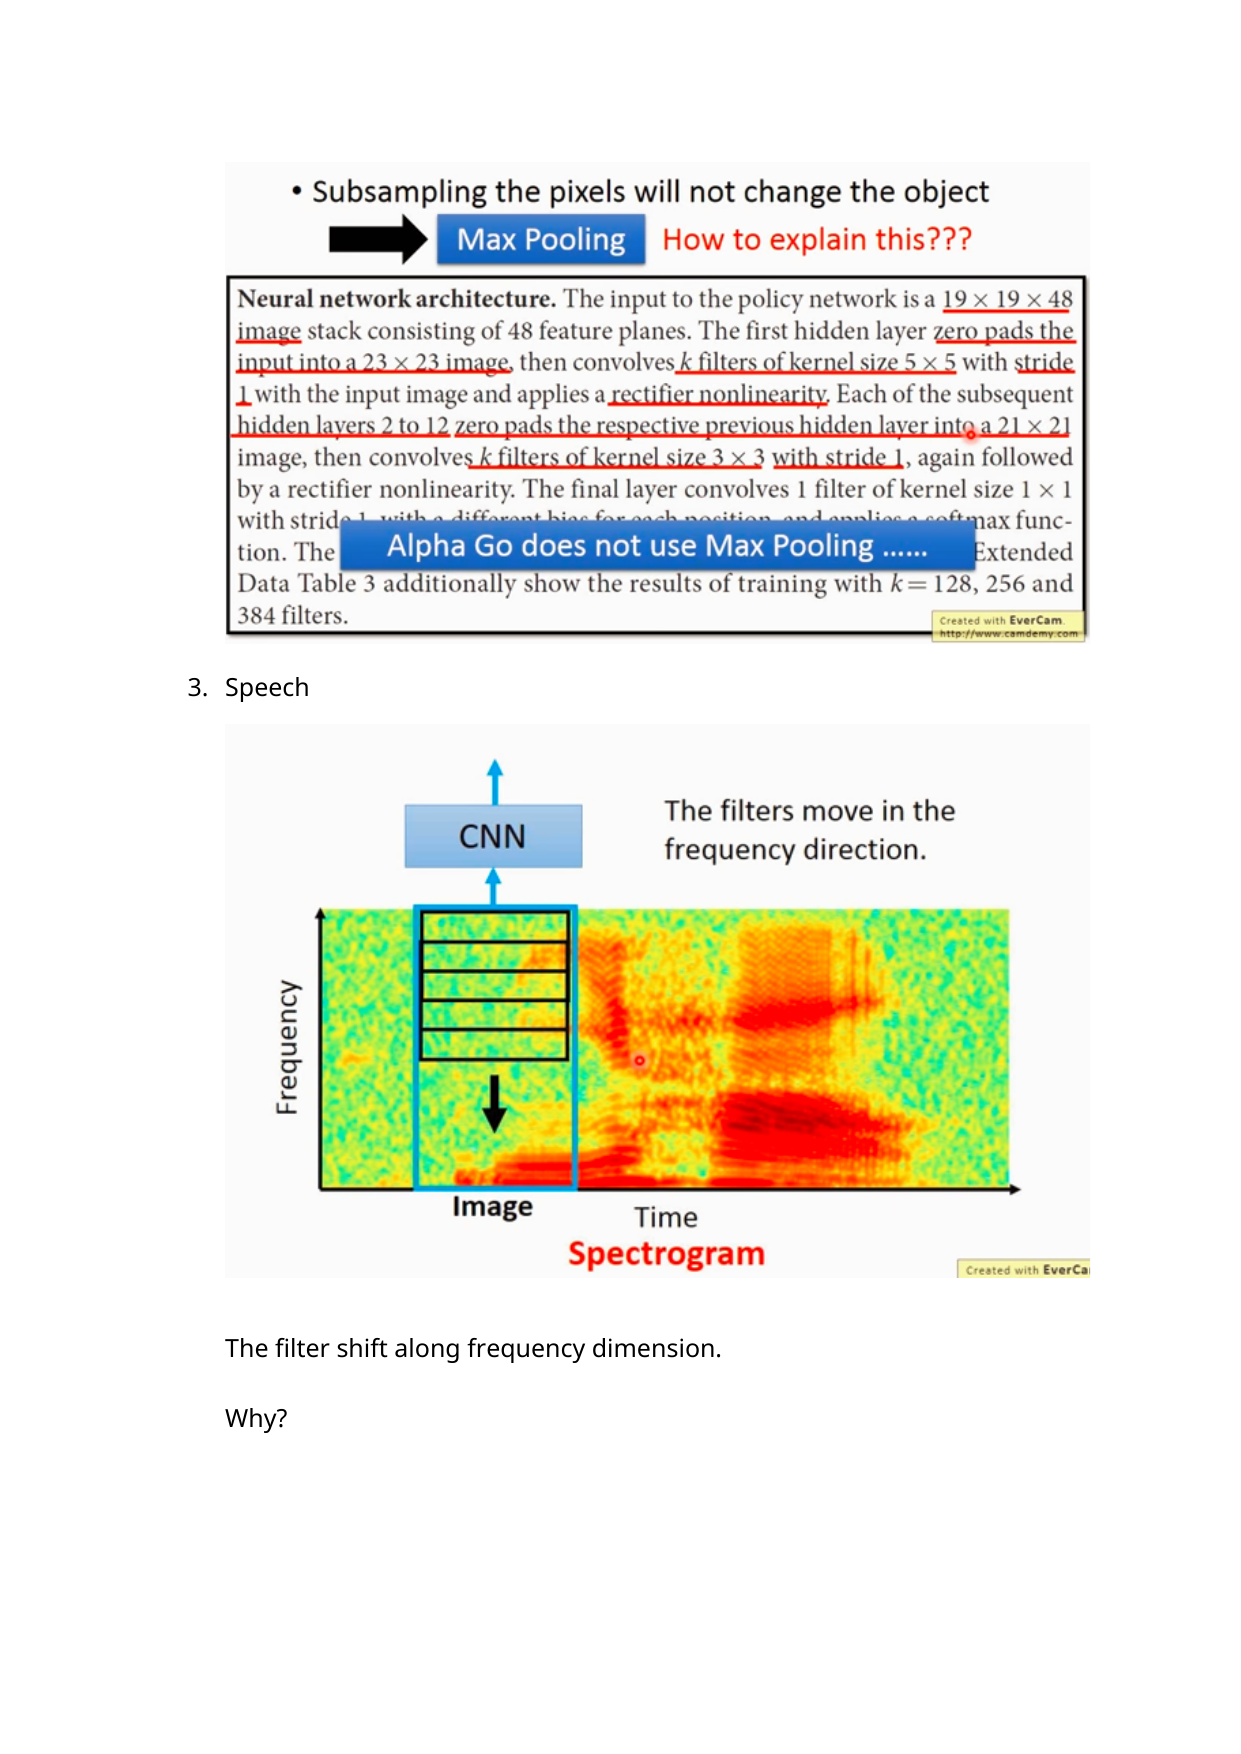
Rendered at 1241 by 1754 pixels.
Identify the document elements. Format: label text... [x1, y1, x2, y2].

list Speech [187, 654, 1053, 719]
list The filter shift along frequency dimension. [225, 1315, 1053, 1380]
list Why? [225, 1385, 1053, 1450]
picture [225, 162, 1091, 644]
picture [225, 724, 1091, 1278]
